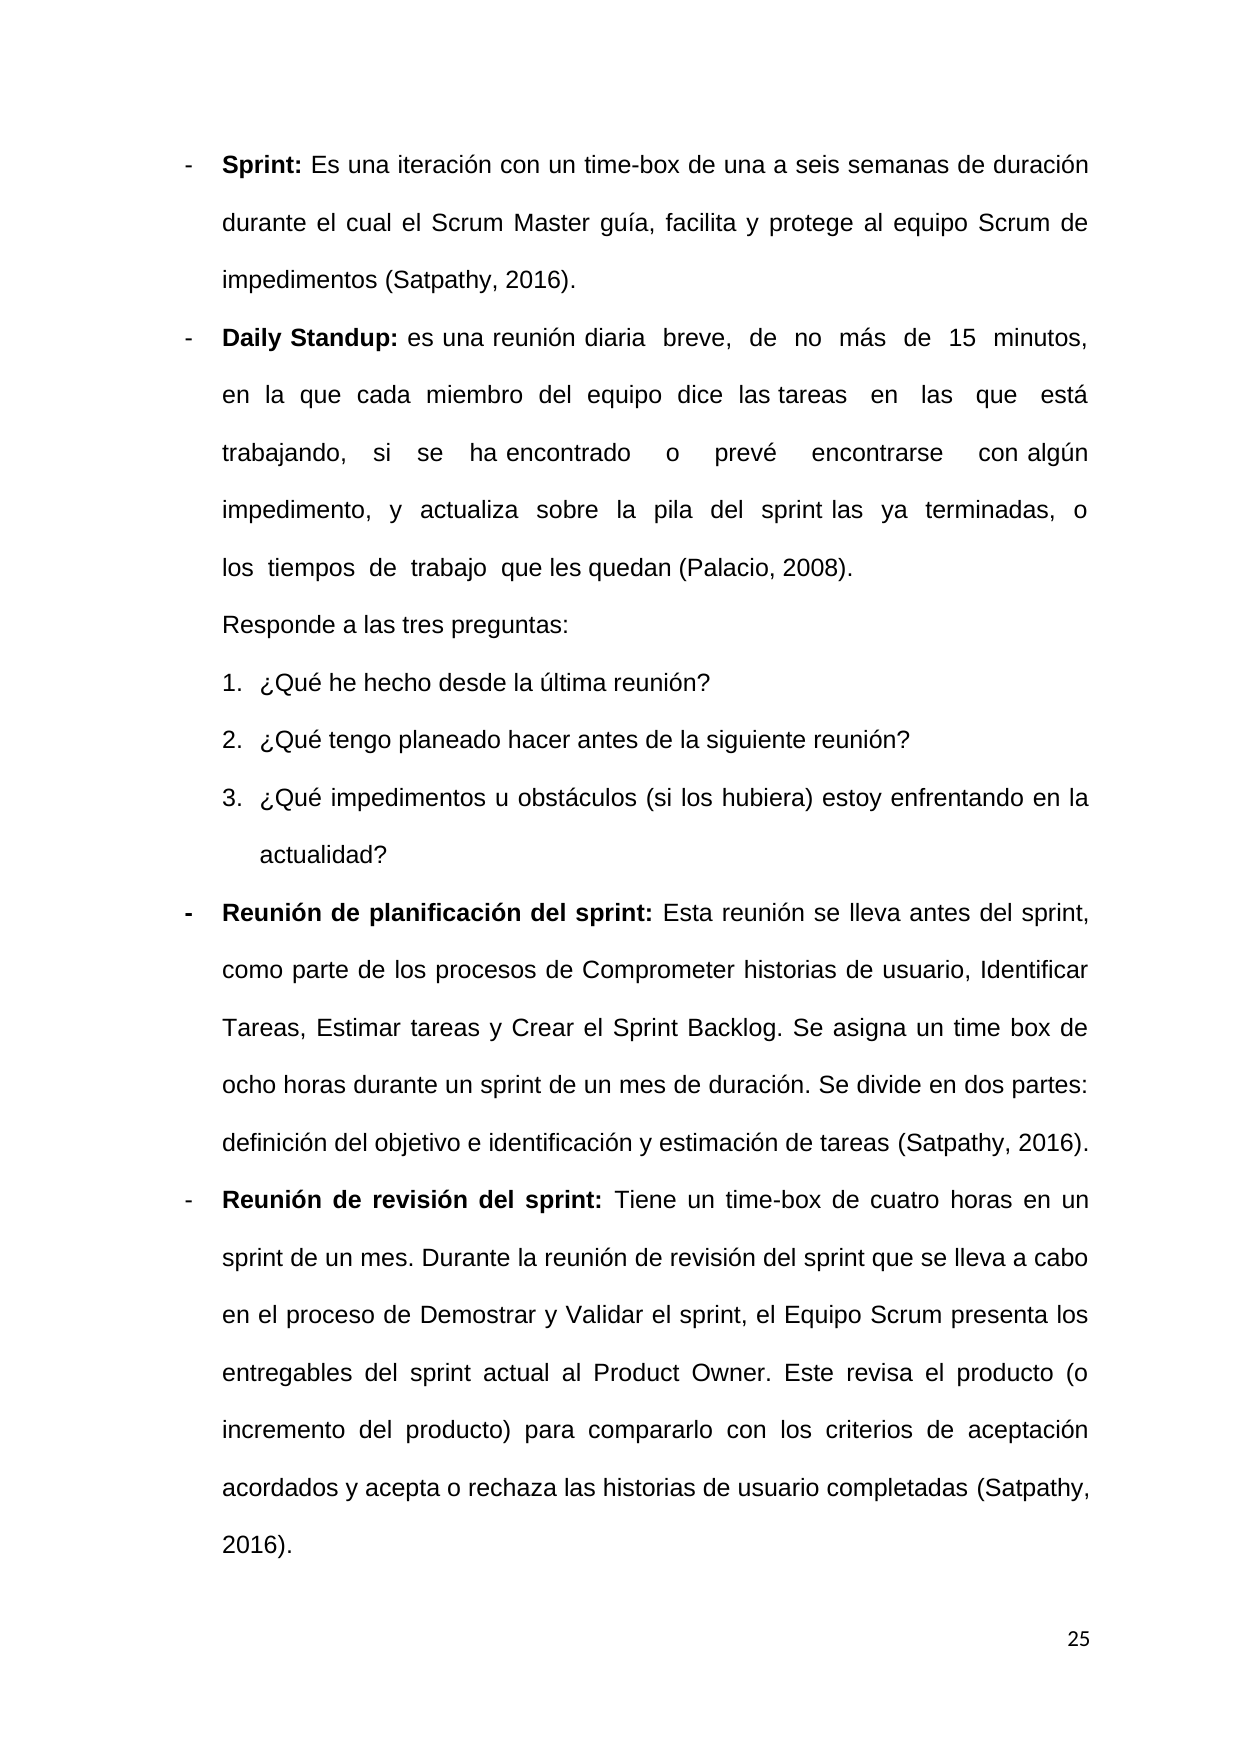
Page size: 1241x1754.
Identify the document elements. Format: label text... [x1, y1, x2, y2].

list Reunión de planificación del sprint: Esta reunión se lleva antes del sprint, como parte de los procesos de Comprometer historias de usuario, Identificar Tareas, Estimar tareas y Crear el Sprint Backlog. Se asigna un time box de ocho horas durante un sprint de un mes de duración. Se divide en dos partes: definición del objetivo e identificación y estimación de tareas . [184, 897, 1090, 1156]
list ¿Qué tengo planeado hacer antes de la siguiente reunión? [222, 725, 1090, 754]
list Responde a las tres preguntas: [222, 610, 1090, 639]
list ¿Qué he hecho desde la última reunión? [222, 667, 1090, 696]
list Sprint: Es una iteración con un time-box de una a seis semanas de duración durante el cual el Scrum Master guía, facilita y protege al equipo Scrum de impedimentos . [184, 150, 1090, 294]
list ¿Qué impedimentos u obstáculos (si los hubiera) estoy enfrentando en la actualidad? [222, 782, 1090, 869]
list Daily Standup: es una reunión diaria breve, de no más de 15 minutos, en la que cada miembro del equipo dice las tareas en las que está trabajando, si se ha encontrado o prevé encontrarse con algún impedimento, y actualiza sobre la pila del sprint las ya terminadas, o los tiempos de trabajo que les quedan (Palacio, 2008). [184, 322, 1090, 581]
list Reunión de revisión del sprint: Tiene un time-box de cuatro horas en un sprint de un mes. Durante la reunión de revisión del sprint que se lleva a cabo en el proceso de Demostrar y Validar el sprint, el Equipo Scrum presenta los entregables del sprint actual al Product Owner. Este revisa el producto (o incremento del producto) para compararlo con los criterios de aceptación acordados y acepta o rechaza las historias de usuario completadas . [184, 1185, 1090, 1559]
